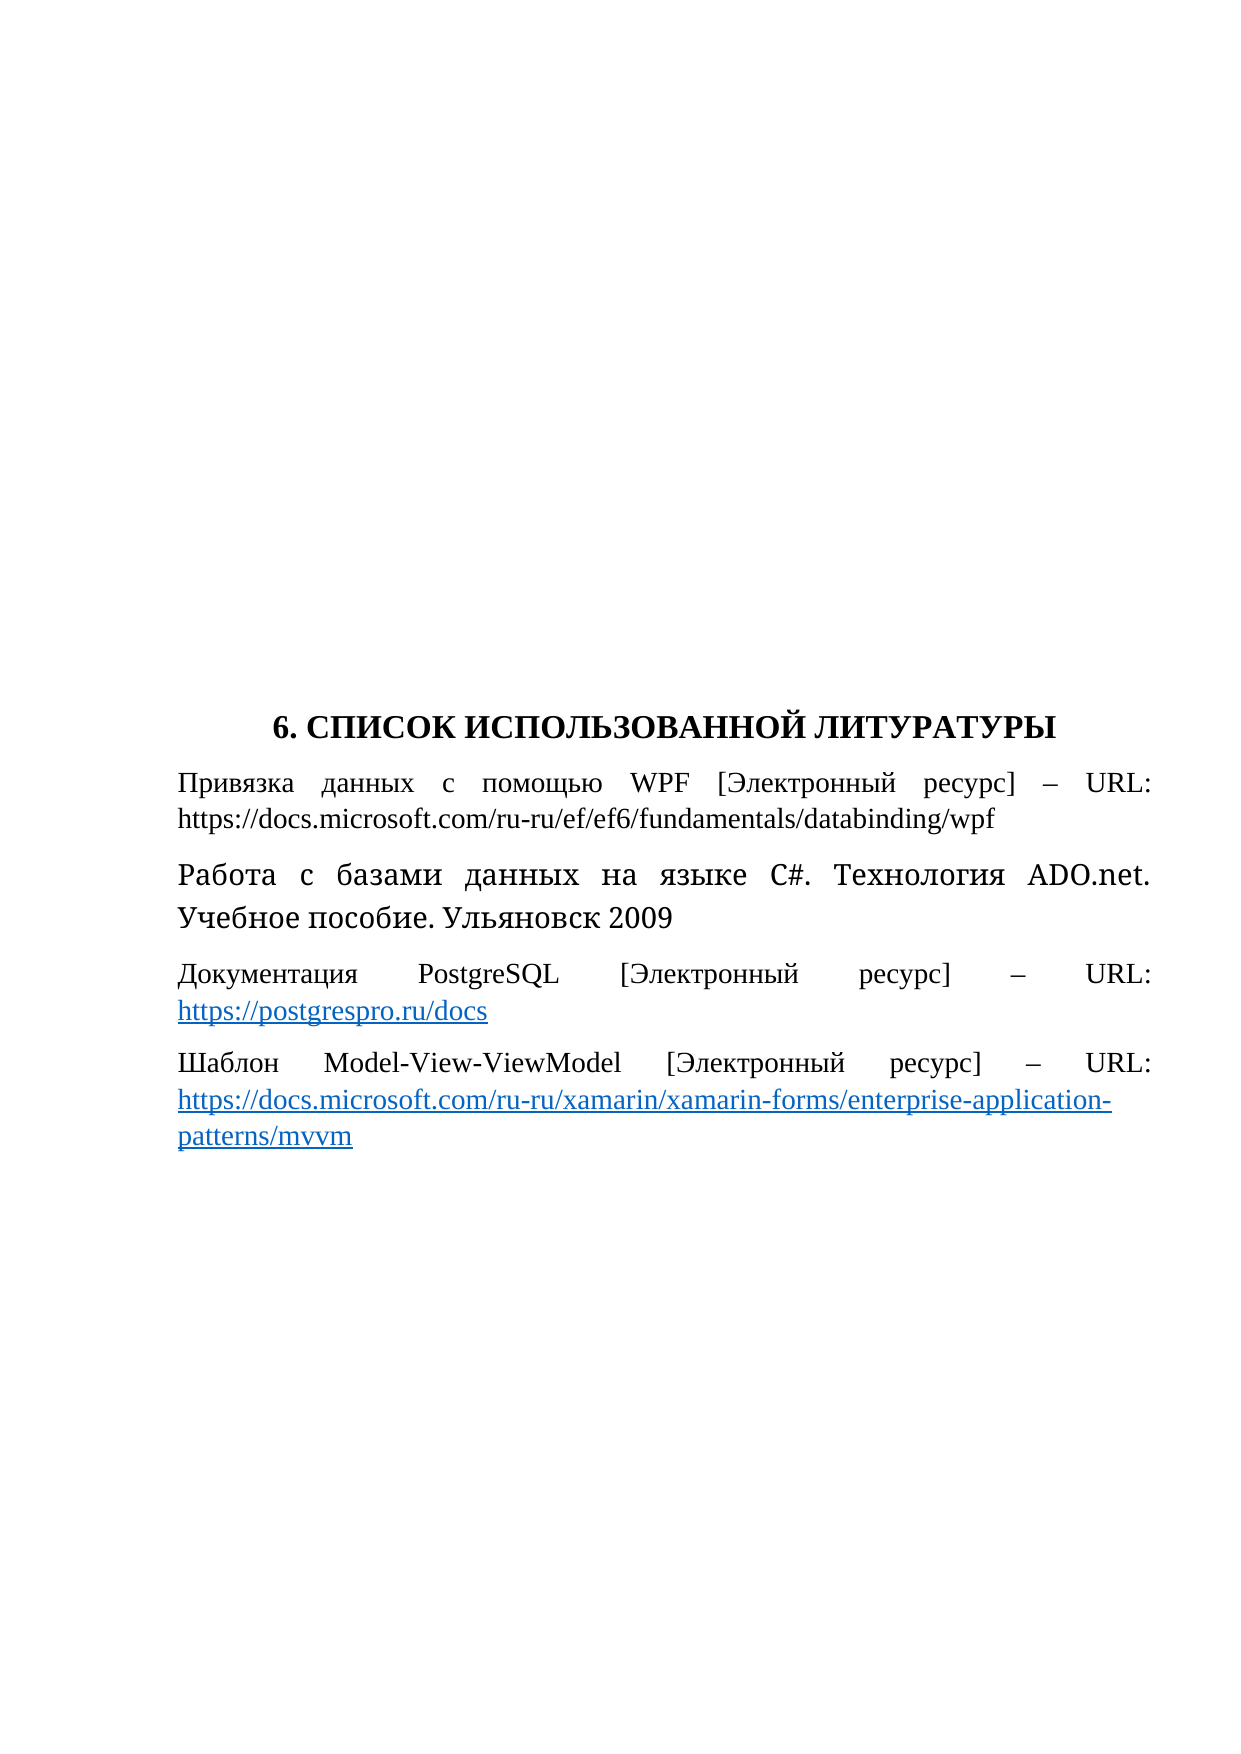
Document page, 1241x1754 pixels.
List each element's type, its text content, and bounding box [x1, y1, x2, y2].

text Работа с базами данных на языке С#. Технология ADO.net. Учебное пособие. Ульяновск 2009 [177, 894, 1152, 937]
text Документация PostgreSQL [Электронный ресурс] – URL: https://postgrespro.ru/docs [177, 957, 1152, 1026]
text Шаблон Model-View-ViewModel [Электронный ресурс] – URL: https://docs.microsoft.com/ru-ru/xamarin/xamarin-forms/enterprise-application-patterns/mvvm [177, 1046, 1152, 1151]
text Привязка данных с помощью WPF [Электронный ресурс] – URL: https://docs.microsoft.com/ru-ru/ef/ef6/fundamentals/databinding/wpf [177, 765, 1152, 835]
subtitle 6. СПИСОК ИСПОЛЬЗОВАННОЙ ЛИТУРАТУРЫ [177, 707, 1152, 746]
